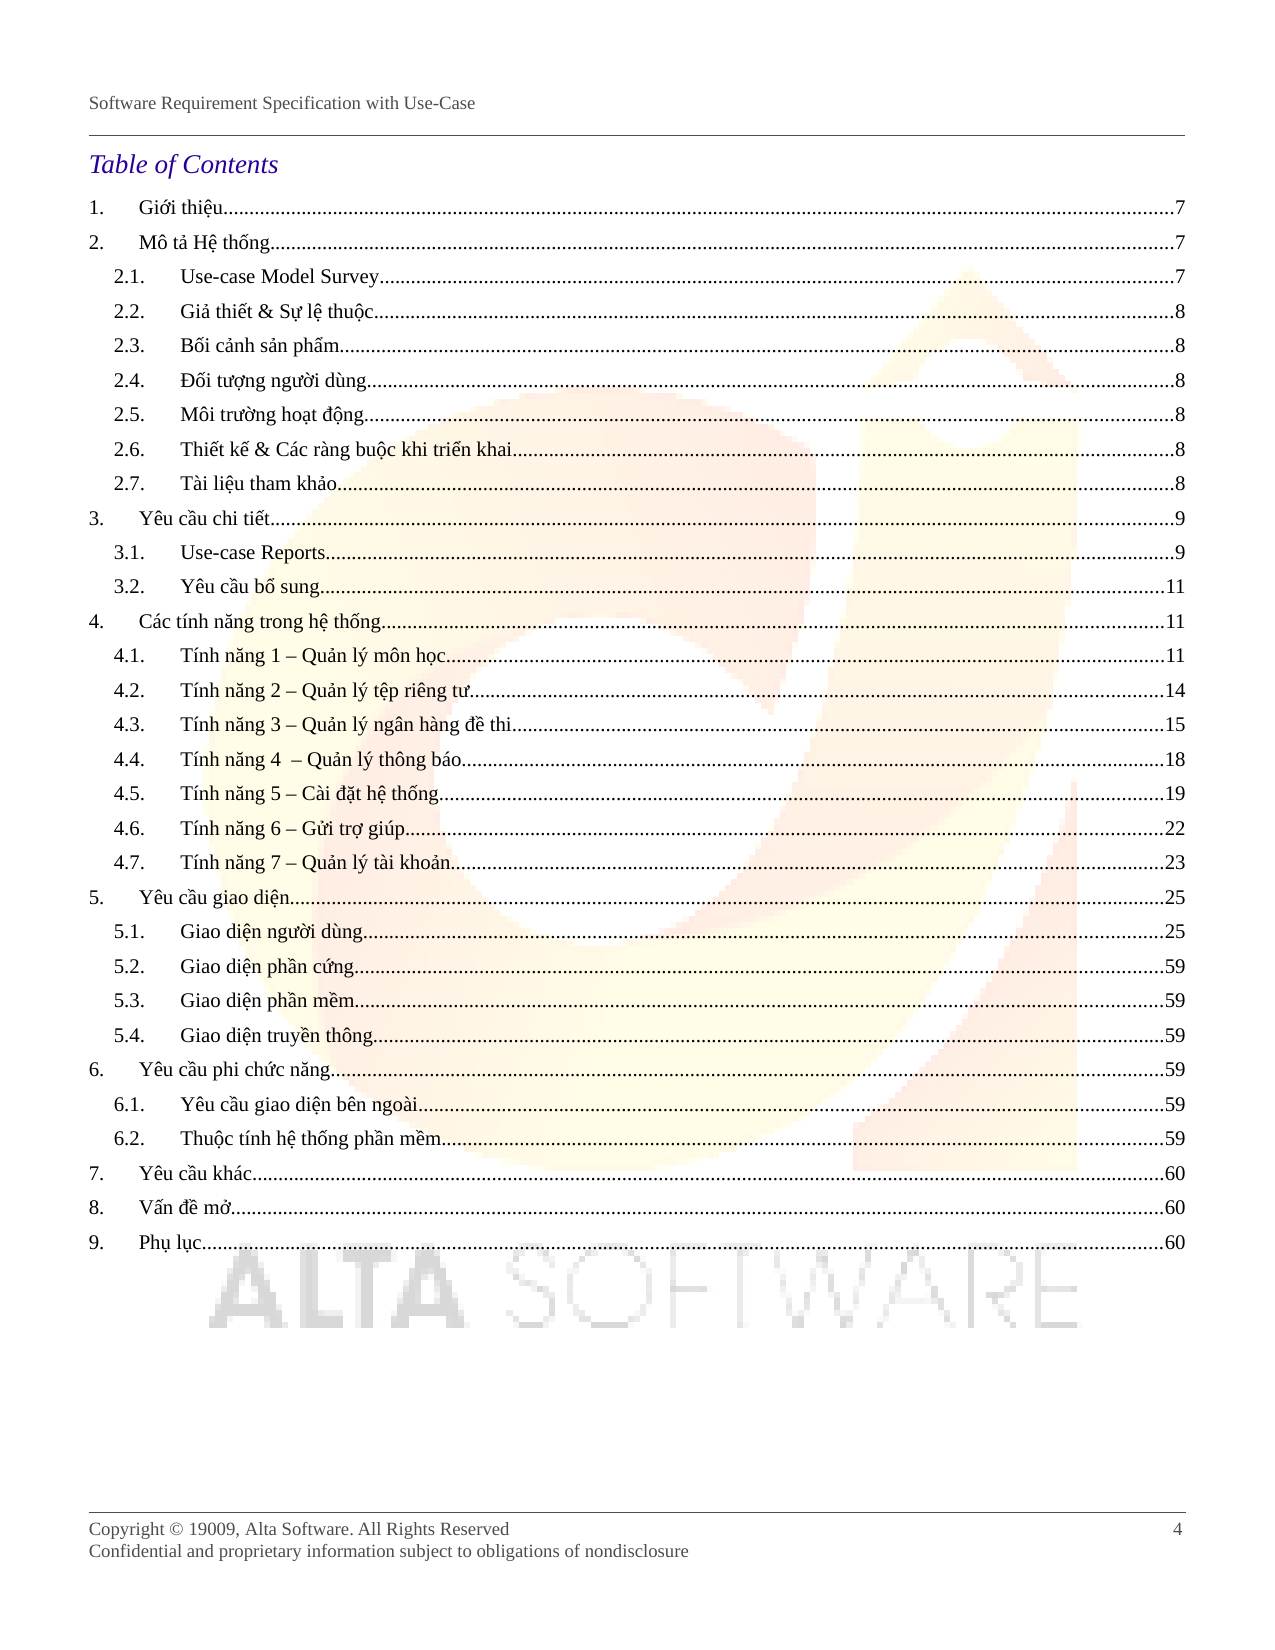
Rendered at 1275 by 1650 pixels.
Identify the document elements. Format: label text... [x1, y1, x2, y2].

text 2. Mô tả Hệ thống 7 [88, 230, 1186, 254]
text 1. Giới thiệu 7 [88, 195, 1186, 219]
text 2.6. Thiết kế & Các ràng buộc khi triển khai 8 [113, 437, 1186, 461]
text 4.4. Tính năng 4 – Quản lý thông báo 18 [113, 747, 1186, 771]
text 5. Yêu cầu giao diện 25 [88, 885, 1186, 909]
text 3.1. Use-case Reports 9 [113, 540, 1186, 564]
text 5.4. Giao diện truyền thông 59 [113, 1023, 1186, 1047]
text 7. Yêu cầu khác 60 [88, 1161, 1186, 1185]
text 2.3. Bối cảnh sản phẩm 8 [113, 333, 1186, 357]
text 2.7. Tài liệu tham khảo 8 [113, 471, 1186, 495]
text 5.2. Giao diện phần cứng 59 [113, 954, 1186, 978]
text 3. Yêu cầu chi tiết 9 [88, 506, 1186, 529]
text 5.3. Giao diện phần mềm 59 [113, 988, 1186, 1012]
text 4.3. Tính năng 3 – Quản lý ngân hàng đề thi 15 [113, 712, 1186, 736]
text 4.2. Tính năng 2 – Quản lý tệp riêng tư 14 [113, 678, 1186, 702]
text 4.7. Tính năng 7 – Quản lý tài khoản 23 [113, 850, 1186, 874]
text 3.2. Yêu cầu bổ sung 11 [113, 574, 1186, 598]
text 2.5. Môi trường hoạt động 8 [113, 402, 1186, 426]
text 4.6. Tính năng 6 – Gửi trợ giúp 22 [113, 816, 1186, 840]
text 4.5. Tính năng 5 – Cài đặt hệ thống 19 [113, 781, 1186, 805]
text 2.4. Đối tượng người dùng 8 [113, 368, 1186, 392]
subtitle Table of Contents [88, 148, 1186, 180]
text 8. Vấn đề mở 60 [88, 1195, 1186, 1219]
text 9. Phụ lục 60 [88, 1229, 1186, 1254]
text 5.1. Giao diện người dùng 25 [113, 919, 1186, 943]
text 4.1. Tính năng 1 – Quản lý môn học 11 [113, 643, 1186, 667]
text 6.2. Thuộc tính hệ thống phần mềm 59 [113, 1126, 1186, 1150]
text 4. Các tính năng trong hệ thống 11 [88, 609, 1186, 633]
text 6.1. Yêu cầu giao diện bên ngoài 59 [113, 1092, 1186, 1116]
text 2.1. Use-case Model Survey 7 [113, 264, 1186, 288]
text 2.2. Giả thiết & Sự lệ thuộc 8 [113, 299, 1186, 323]
text 6. Yêu cầu phi chức năng 59 [88, 1057, 1186, 1081]
